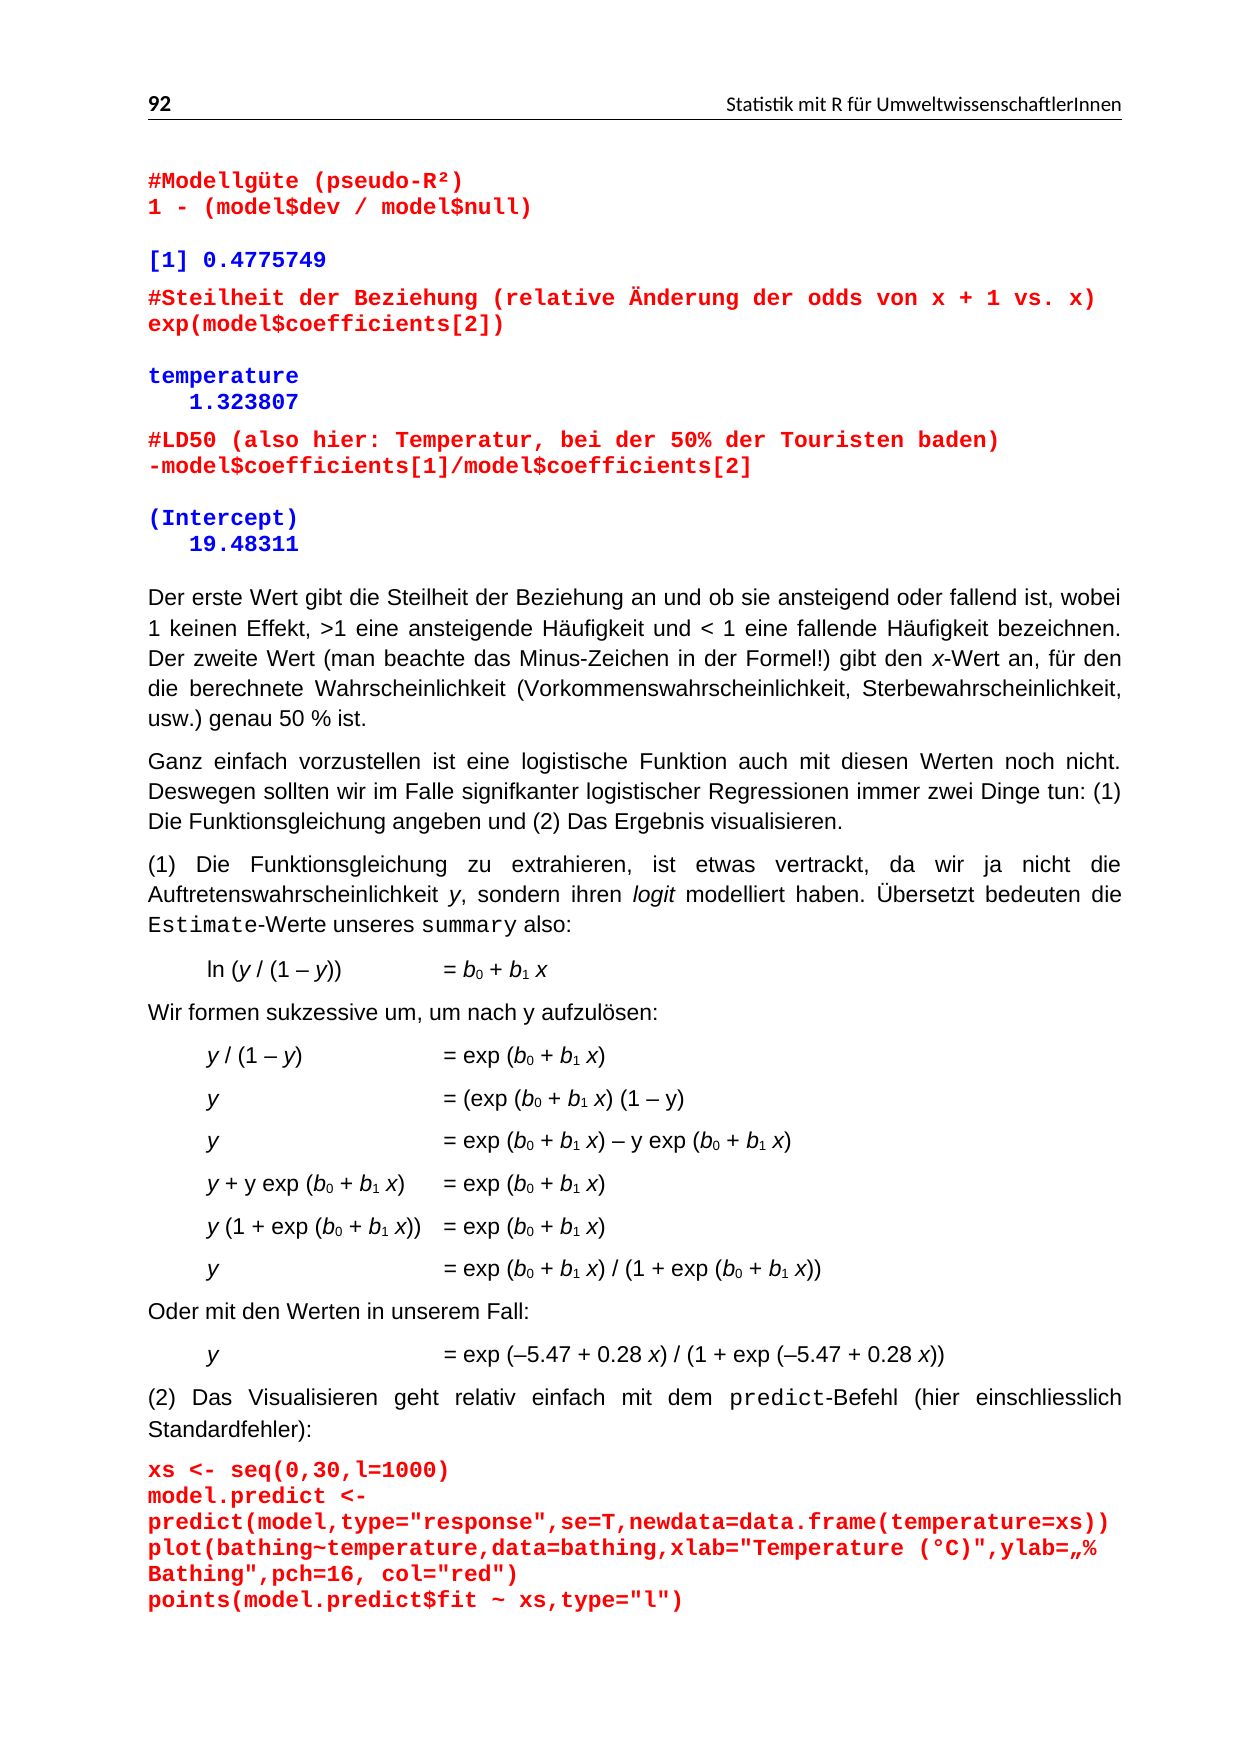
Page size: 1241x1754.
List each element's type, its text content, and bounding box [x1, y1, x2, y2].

text model.predict <-predict(model,type="response",se=T,newdata=data.frame(temperature=xs)) [148, 1484, 1122, 1536]
text ln (y / (1 – y)) = b0 + b1 x [207, 956, 1122, 983]
text y + y exp (b0 + b1 x) = exp (b0 + b1 x) [207, 1170, 1122, 1196]
text -model$coefficients[1]/model$coefficients[2] [148, 454, 1122, 481]
text 19.48311 [148, 532, 1122, 558]
text points(model.predict$fit ~ xs,type="l") [148, 1588, 1122, 1614]
text 1 - (model$dev / model$null) [148, 196, 1122, 222]
text Der erste Wert gibt die Steilheit der Beziehung an und ob sie ansteigend oder fallend ist, wobei 1 keinen Effekt, >1 eine ansteigende Häufigkeit und < 1 eine fallende Häufigkeit bezeichnen. Der zweite Wert (man beachte das Minus-Zeichen in der Formel!) gibt den x-Wert an, für den die berechnete Wahrscheinlichkeit (Vorkommenswahrscheinlichkeit, Sterbewahrscheinlichkeit, usw.) genau 50 % ist. [148, 584, 1122, 731]
text y (1 + exp (b0 + b1 x)) = exp (b0 + b1 x) [207, 1213, 1122, 1239]
text xs <- seq(0,30,l=1000) [148, 1458, 1122, 1484]
text y / (1 – y) = exp (b0 + b1 x) [207, 1042, 1122, 1068]
text y = exp (–5.47 + 0.28 x) / (1 + exp (–5.47 + 0.28 x)) [207, 1341, 1122, 1367]
text (1) Die Funktionsgleichung zu extrahieren, ist etwas vertrackt, da wir ja nicht die Auftretenswahrscheinlichkeit y, sondern ihren logit modelliert haben. Übersetzt bedeuten die Estimate-Werte unseres summary also: [148, 851, 1122, 940]
text Ganz einfach vorzustellen ist eine logistische Funktion auch mit diesen Werten noch nicht. Deswegen sollten wir im Falle signifkanter logistischer Regressionen immer zwei Dinge tun: (1) Die Funktionsgleichung angeben und (2) Das Ergebnis visualisieren. [148, 748, 1122, 834]
text exp(model$coefficients[2]) [148, 312, 1122, 338]
text Oder mit den Werten in unserem Fall: [148, 1298, 1122, 1324]
text #Modellgüte (pseudo-R²) [148, 170, 1122, 196]
text y = exp (b0 + b1 x) / (1 + exp (b0 + b1 x)) [207, 1255, 1122, 1282]
text Wir formen sukzessive um, um nach y aufzulösen: [148, 999, 1122, 1025]
text y = exp (b0 + b1 x) – y exp (b0 + b1 x) [207, 1127, 1122, 1153]
text 1.323807 [148, 390, 1122, 416]
text temperature [148, 364, 1122, 390]
text plot(bathing~temperature,data=bathing,xlab="Temperature (°C)",ylab=„% Bathing",pch=16, col="red") [148, 1536, 1122, 1588]
text y = (exp (b0 + b1 x) (1 – y) [207, 1084, 1122, 1111]
text (Intercept) [148, 506, 1122, 532]
text #Steilheit der Beziehung (relative Änderung der odds von x + 1 vs. x) [148, 286, 1122, 312]
text #LD50 (also hier: Temperatur, bei der 50% der Touristen baden) [148, 429, 1122, 454]
text (2) Das Visualisieren geht relativ einfach mit dem predict-Befehl (hier einschliesslich Standardfehler): [148, 1383, 1122, 1442]
text [1] 0.4775749 [148, 248, 1122, 274]
